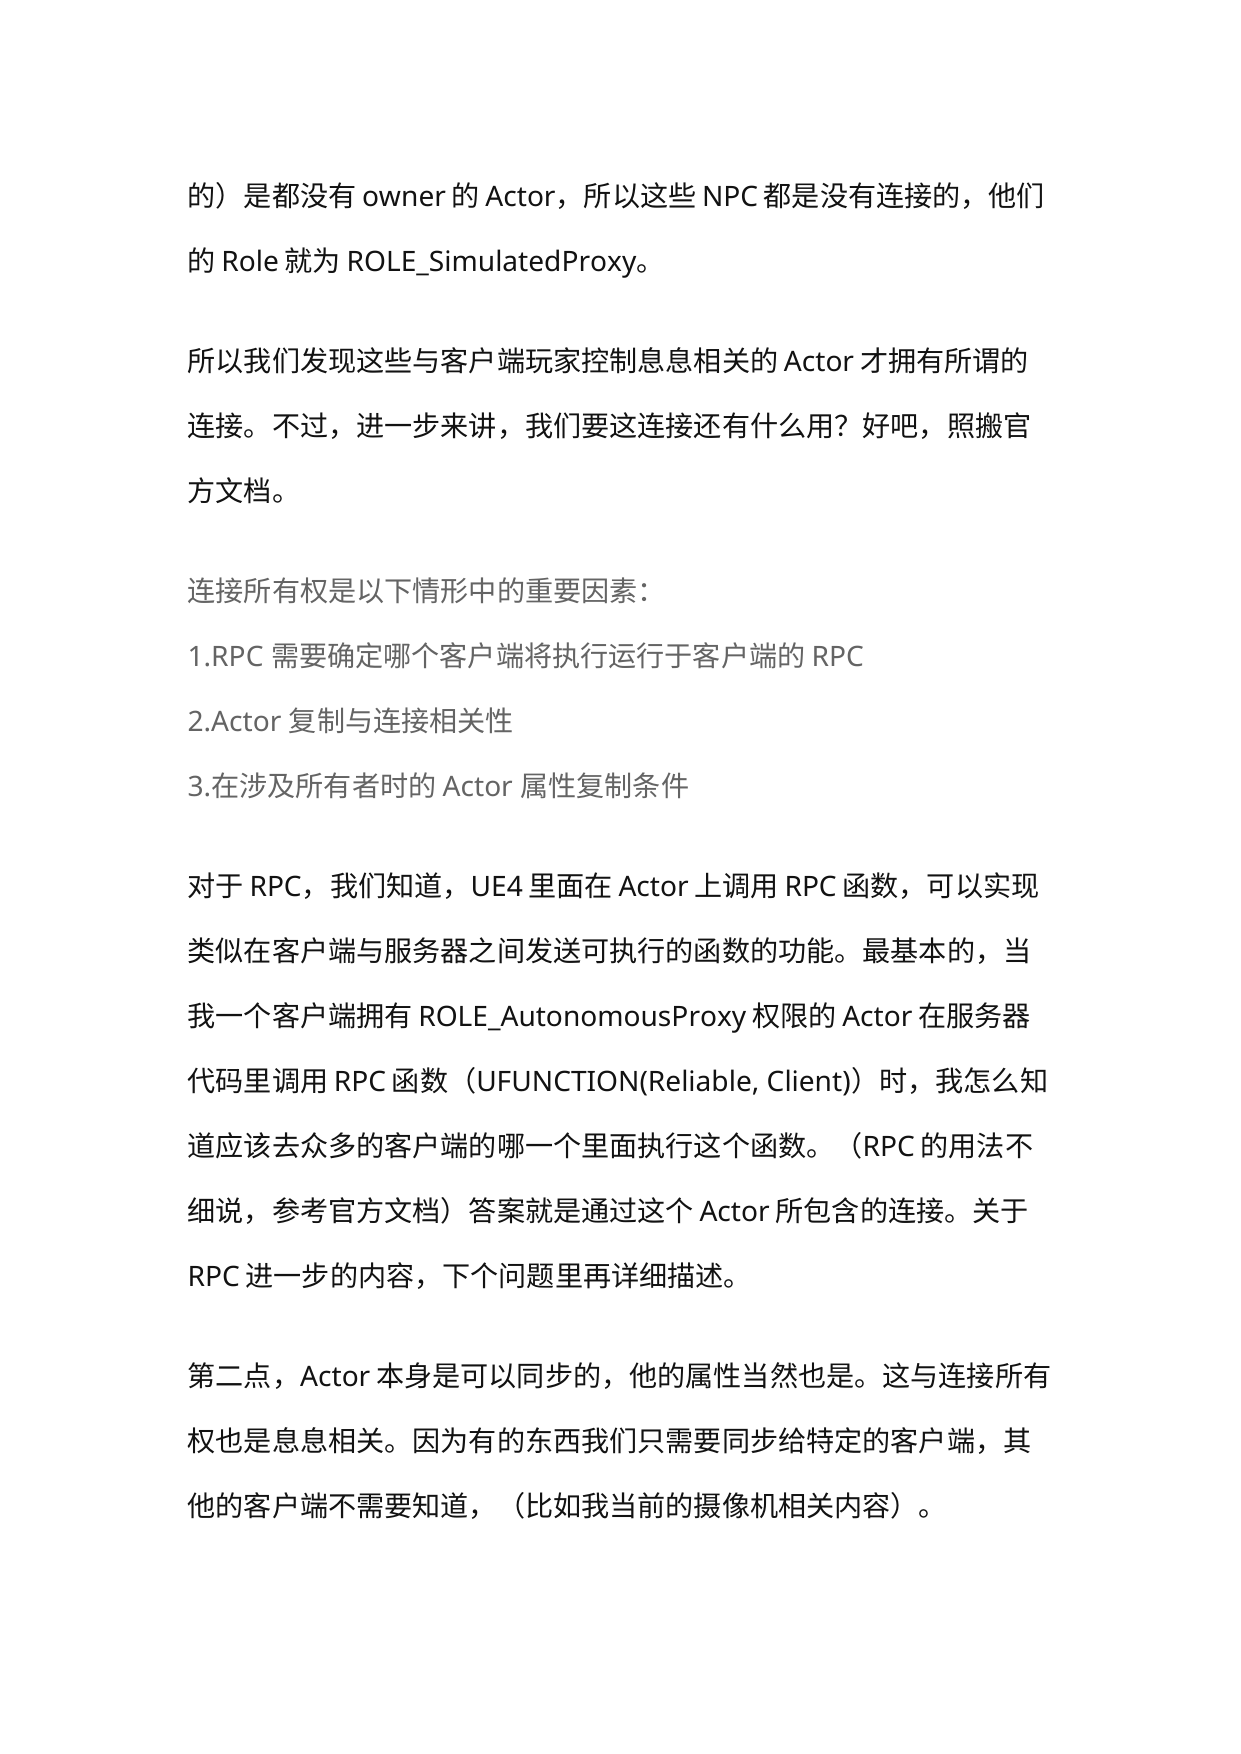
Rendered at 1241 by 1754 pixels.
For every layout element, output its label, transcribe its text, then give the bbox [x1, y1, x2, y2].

text 连接所有权是以下情形中的重要因素： 1.RPC 需要确定哪个客户端将执行运行于客户端的 RPC 2.Actor 复制与连接相关性 3.在涉及所有者时的 Actor 属性复制条件 [187, 557, 1053, 817]
text 对于RPC，我们知道，UE4里面在Actor上调用RPC函数，可以实现类似在客户端与服务器之间发送可执行的函数的功能。最基本的，当我一个客户端拥有ROLE_AutonomousProxy权限的Actor在服务器代码里调用RPC函数（UFUNCTION(Reliable, Client)）时，我怎么知道应该去众多的客户端的哪一个里面执行这个函数。（RPC的用法不细说，参考官方文档）答案就是通过这个Actor所包含的连接。关于RPC进一步的内容，下个问题里再详细描述。 [187, 852, 1053, 1307]
text 所以我们发现这些与客户端玩家控制息息相关的Actor才拥有所谓的连接。不过，进一步来讲，我们要这连接还有什么用？好吧，照搬官方文档。 [187, 327, 1053, 522]
text 第二点，Actor本身是可以同步的，他的属性当然也是。这与连接所有权也是息息相关。因为有的东西我们只需要同步给特定的客户端，其他的客户端不需要知道，（比如我当前的摄像机相关内容）。 [187, 1342, 1053, 1537]
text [187, 162, 1053, 292]
